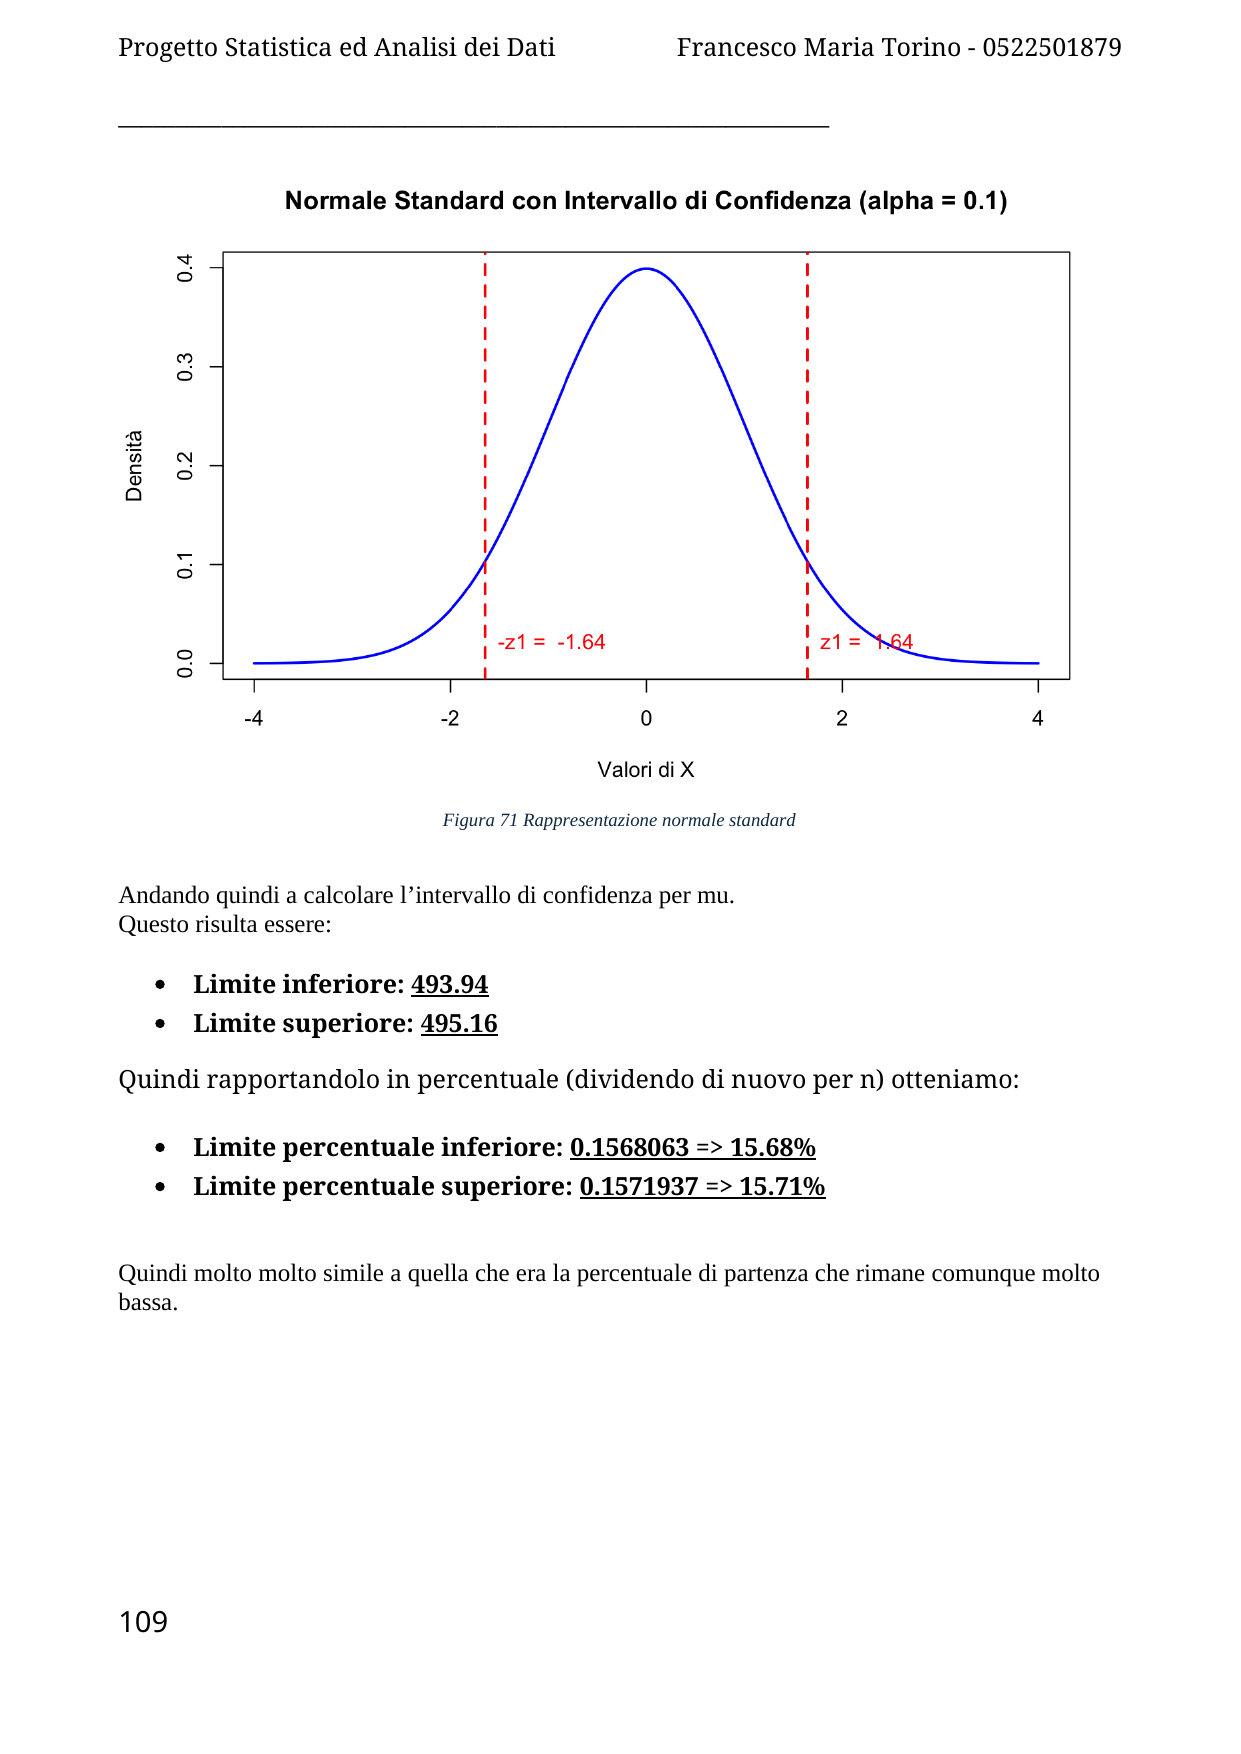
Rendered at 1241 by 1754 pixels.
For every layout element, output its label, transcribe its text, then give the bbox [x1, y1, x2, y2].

picture [118, 147, 1123, 809]
list Limite inferiore: 493.94 [156, 966, 1122, 1000]
text Andando quindi a calcolare l’intervallo di confidenza per mu. [118, 880, 1122, 909]
text Questo risulta essere: [118, 909, 1122, 938]
list Limite superiore: 495.16 [156, 1006, 1122, 1039]
list Limite percentuale inferiore: 0.1568063 => 15.68% [156, 1129, 1122, 1163]
text Quindi molto molto simile a quella che era la percentuale di partenza che rimane comunque molto bassa. [118, 1258, 1122, 1316]
text Quindi rapportandolo in percentuale (dividendo di nuovo per n) otteniamo: [118, 1061, 1122, 1095]
list Limite percentuale superiore: 0.1571937 => 15.71% [156, 1169, 1122, 1203]
text Figura 71 Rappresentazione normale standard [118, 809, 1122, 831]
